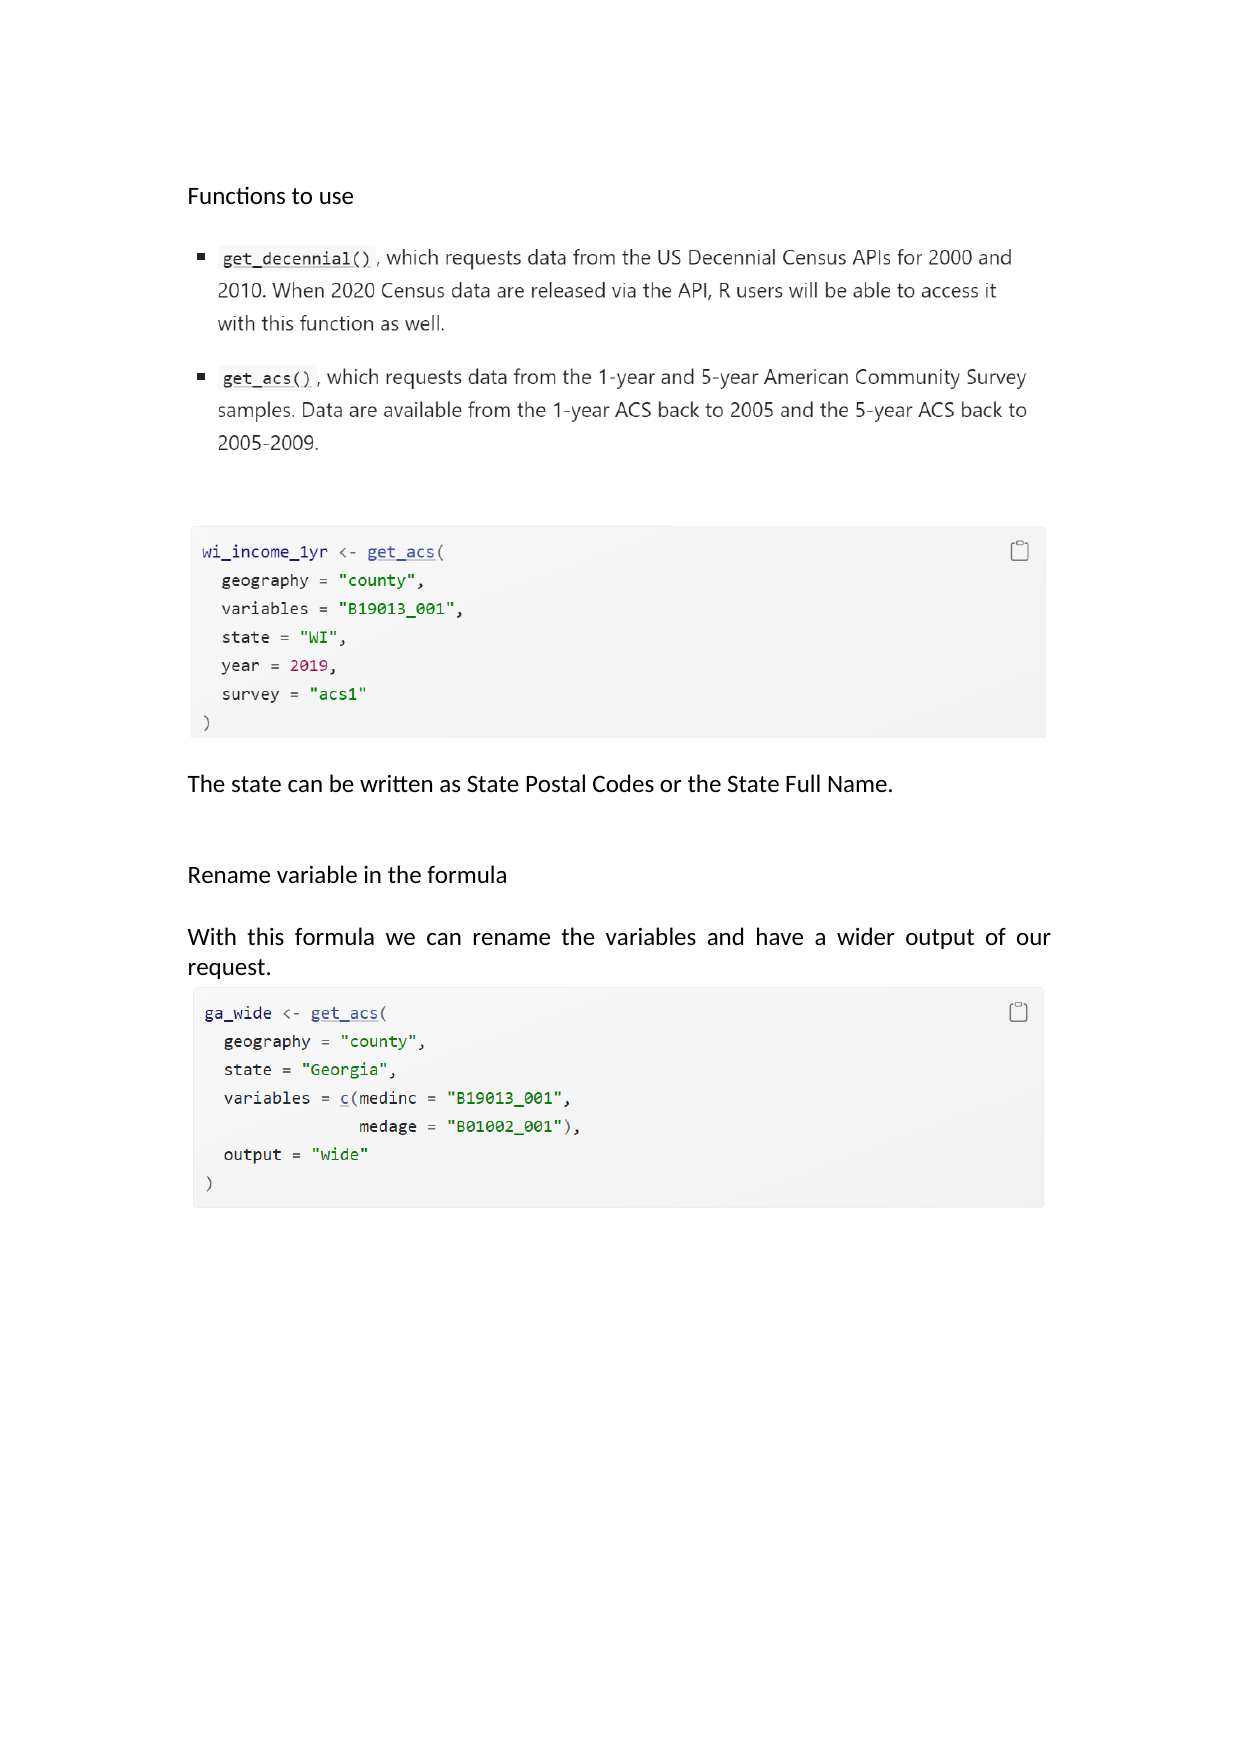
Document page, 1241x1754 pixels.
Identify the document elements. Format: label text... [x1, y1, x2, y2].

text The state can be written as State Postal Codes or the State Full Name. [187, 768, 1053, 799]
picture [187, 981, 1053, 1219]
picture [187, 523, 1053, 738]
text With this formula we can rename the variables and have a wider output of our request. [187, 921, 1053, 981]
text Functions to use [187, 181, 1053, 211]
picture [187, 241, 1052, 463]
text Rename variable in the formula [187, 860, 1053, 890]
